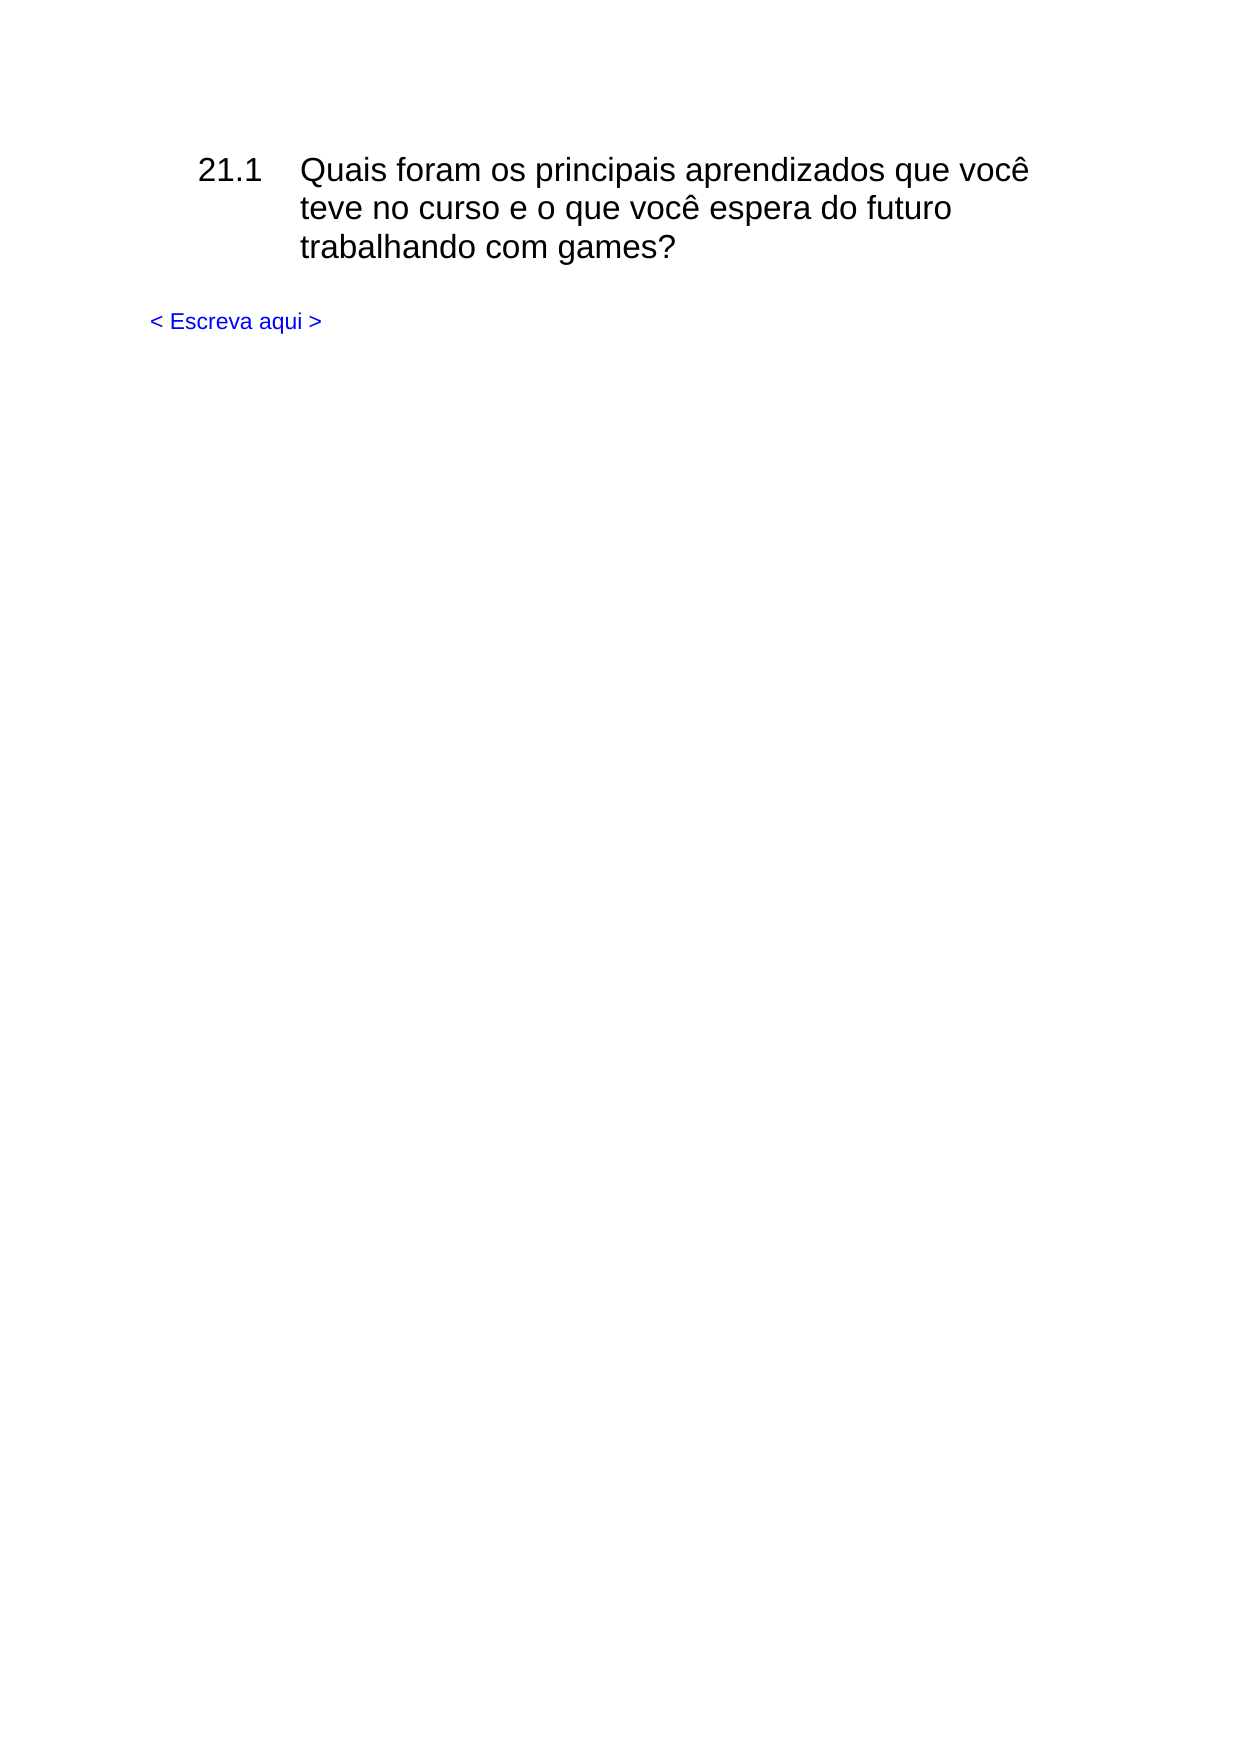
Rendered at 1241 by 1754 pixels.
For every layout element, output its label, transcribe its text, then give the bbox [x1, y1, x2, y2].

subtitle Quais foram os principais aprendizados que você teve no curso e o que você espera do futuro trabalhando com games? [262, 150, 1090, 265]
text < Escreva aqui > [150, 308, 1090, 334]
